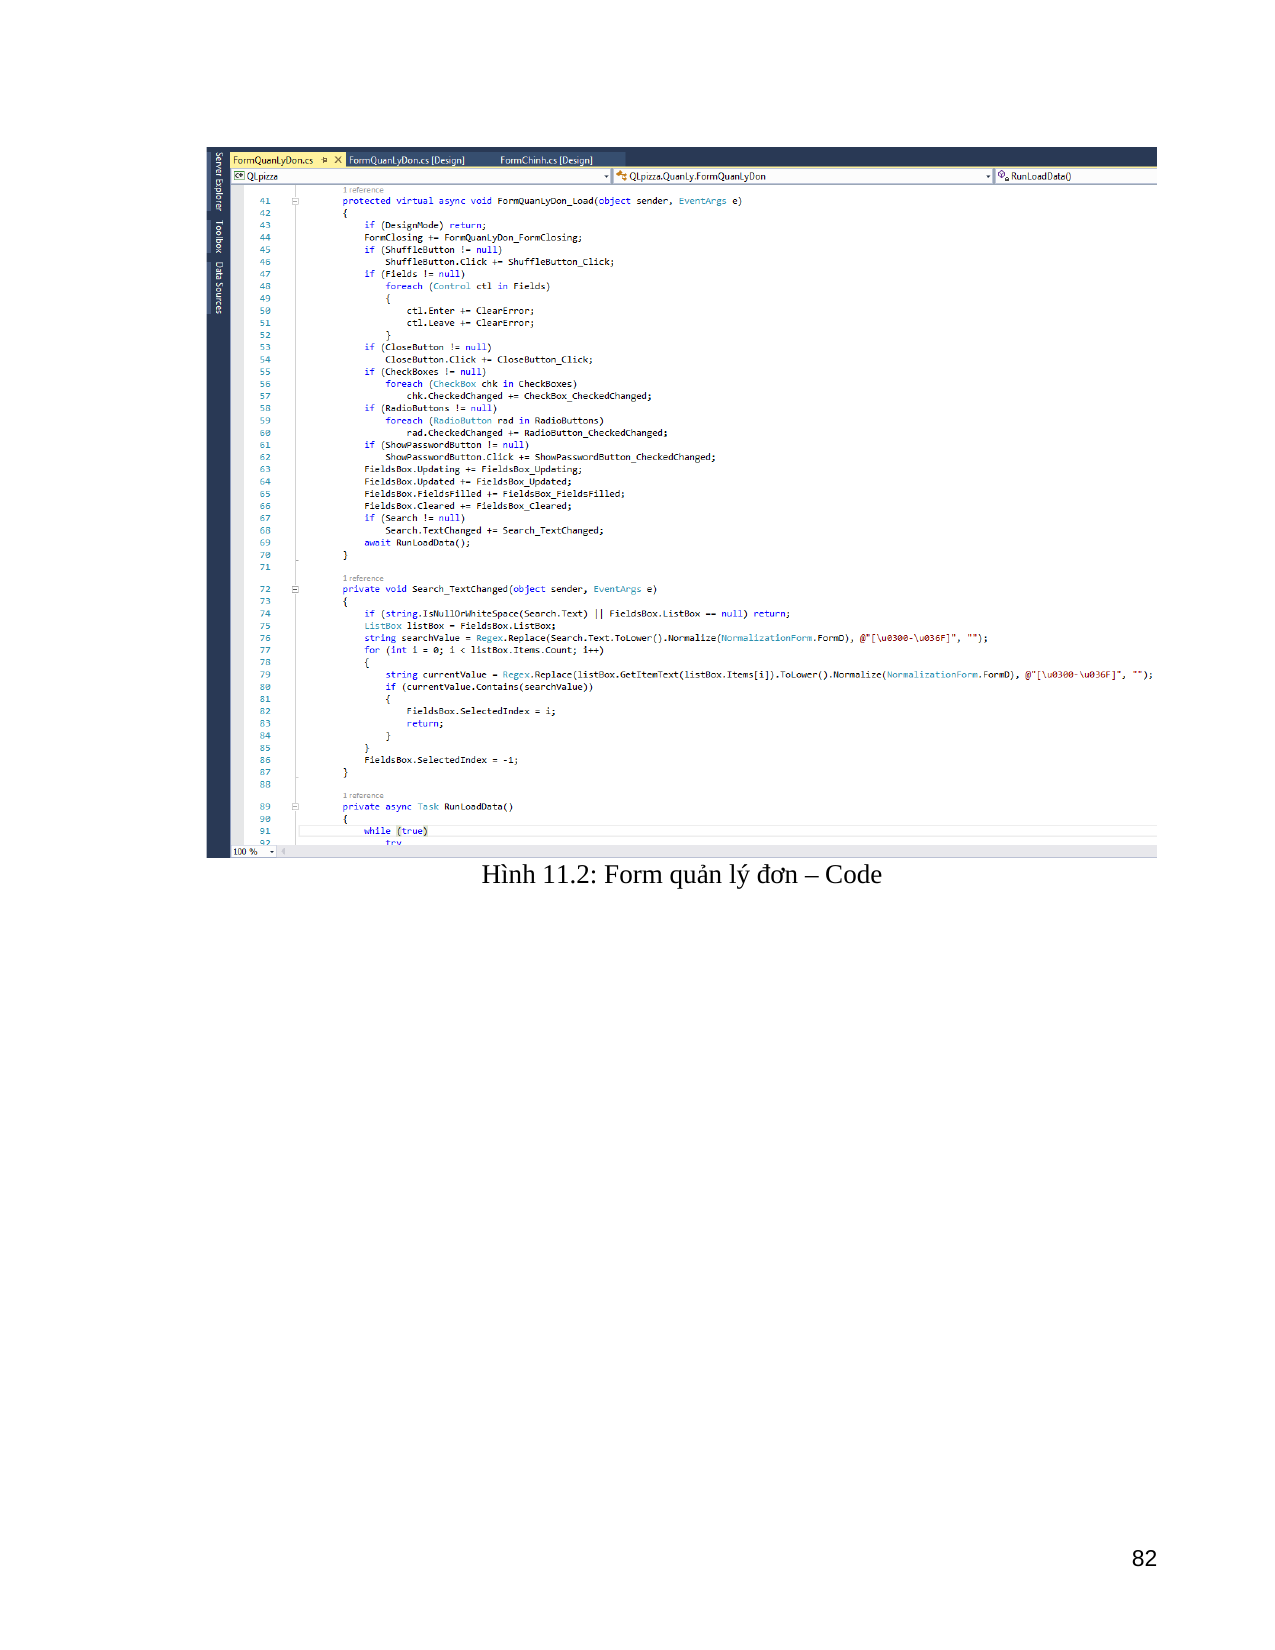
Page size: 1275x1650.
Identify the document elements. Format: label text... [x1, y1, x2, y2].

picture [206, 147, 1157, 858]
text Hình 11.2: Form quản lý đơn – Code [207, 858, 1157, 889]
